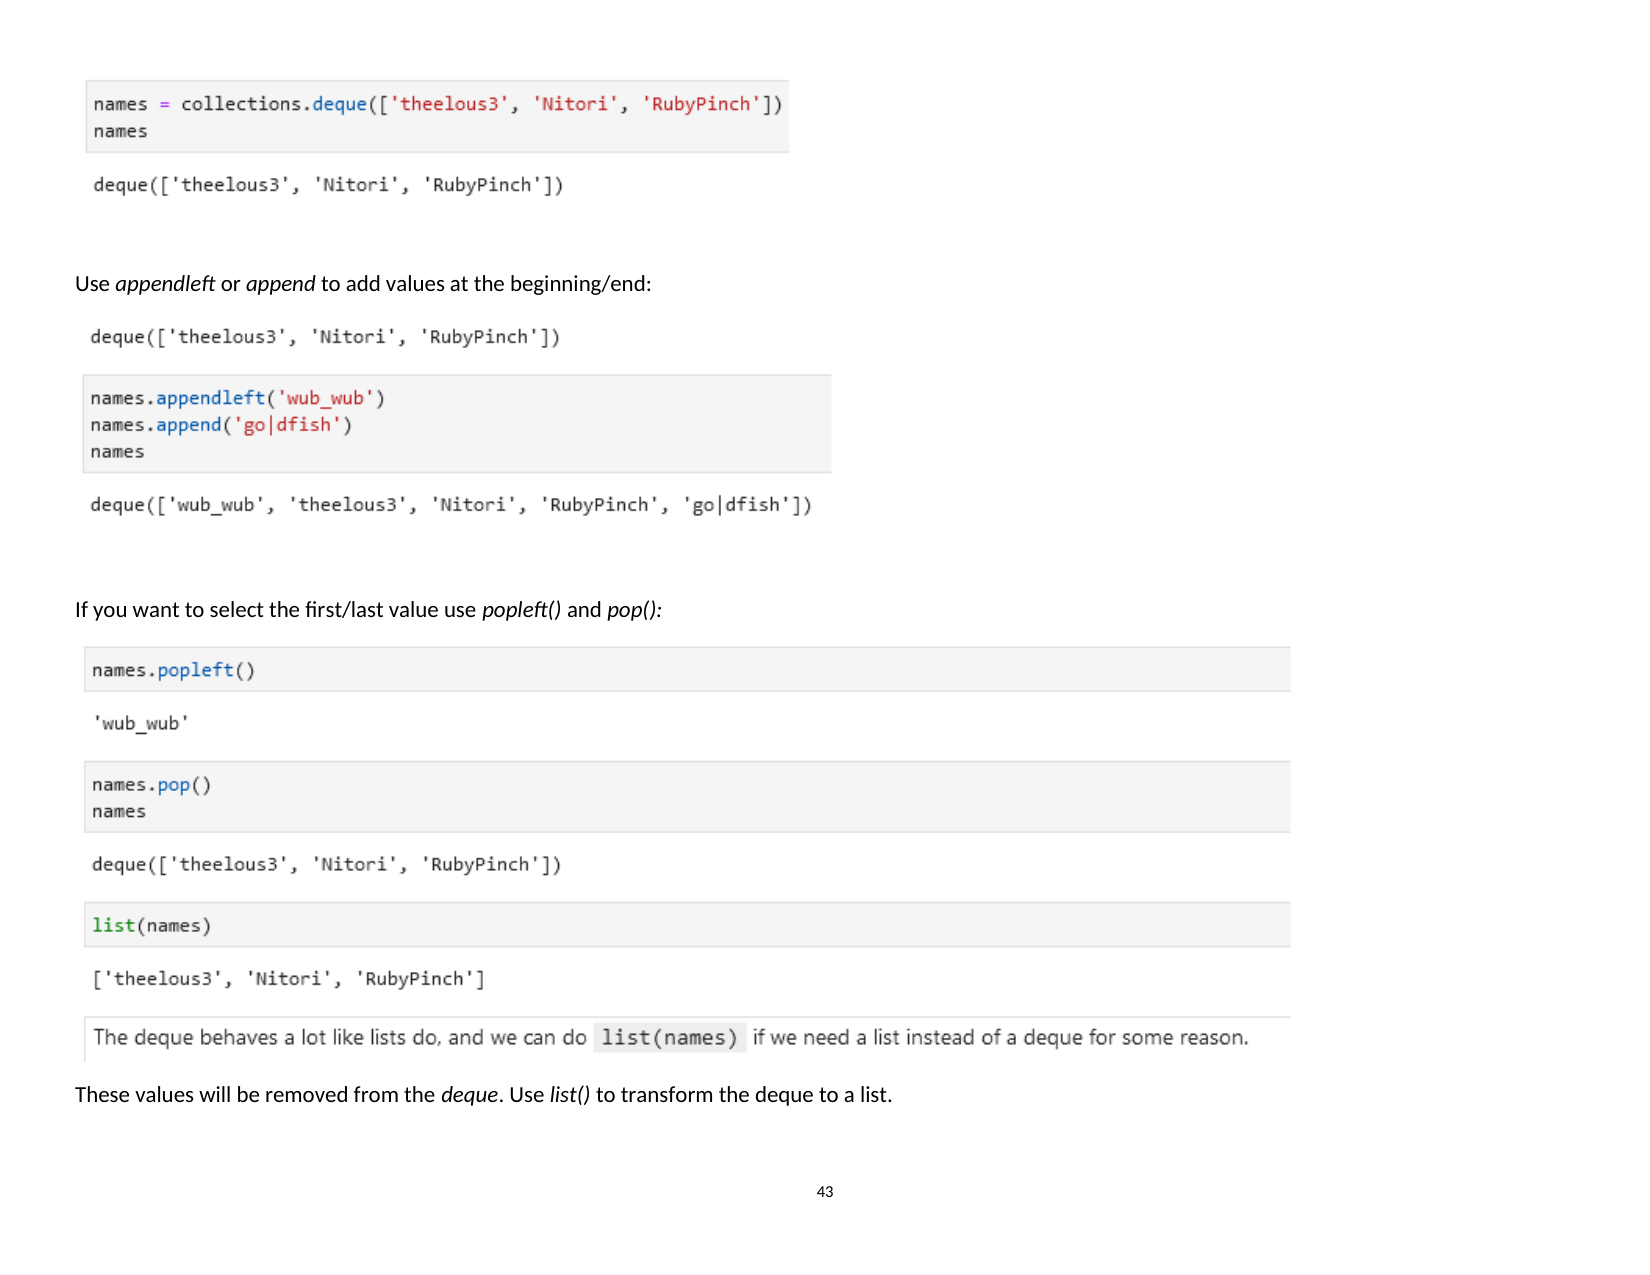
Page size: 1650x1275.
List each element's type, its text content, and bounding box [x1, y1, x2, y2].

text If you want to select the first/last value use popleft() and pop(): [75, 596, 1575, 623]
text These values will be removed from the deque. Use list() to transform the deque to a list. [75, 1080, 1575, 1108]
picture [75, 75, 790, 204]
picture [75, 315, 832, 530]
text Use appendleft or append to add values at the beginning/end: [75, 269, 1575, 297]
picture [75, 642, 1291, 1062]
